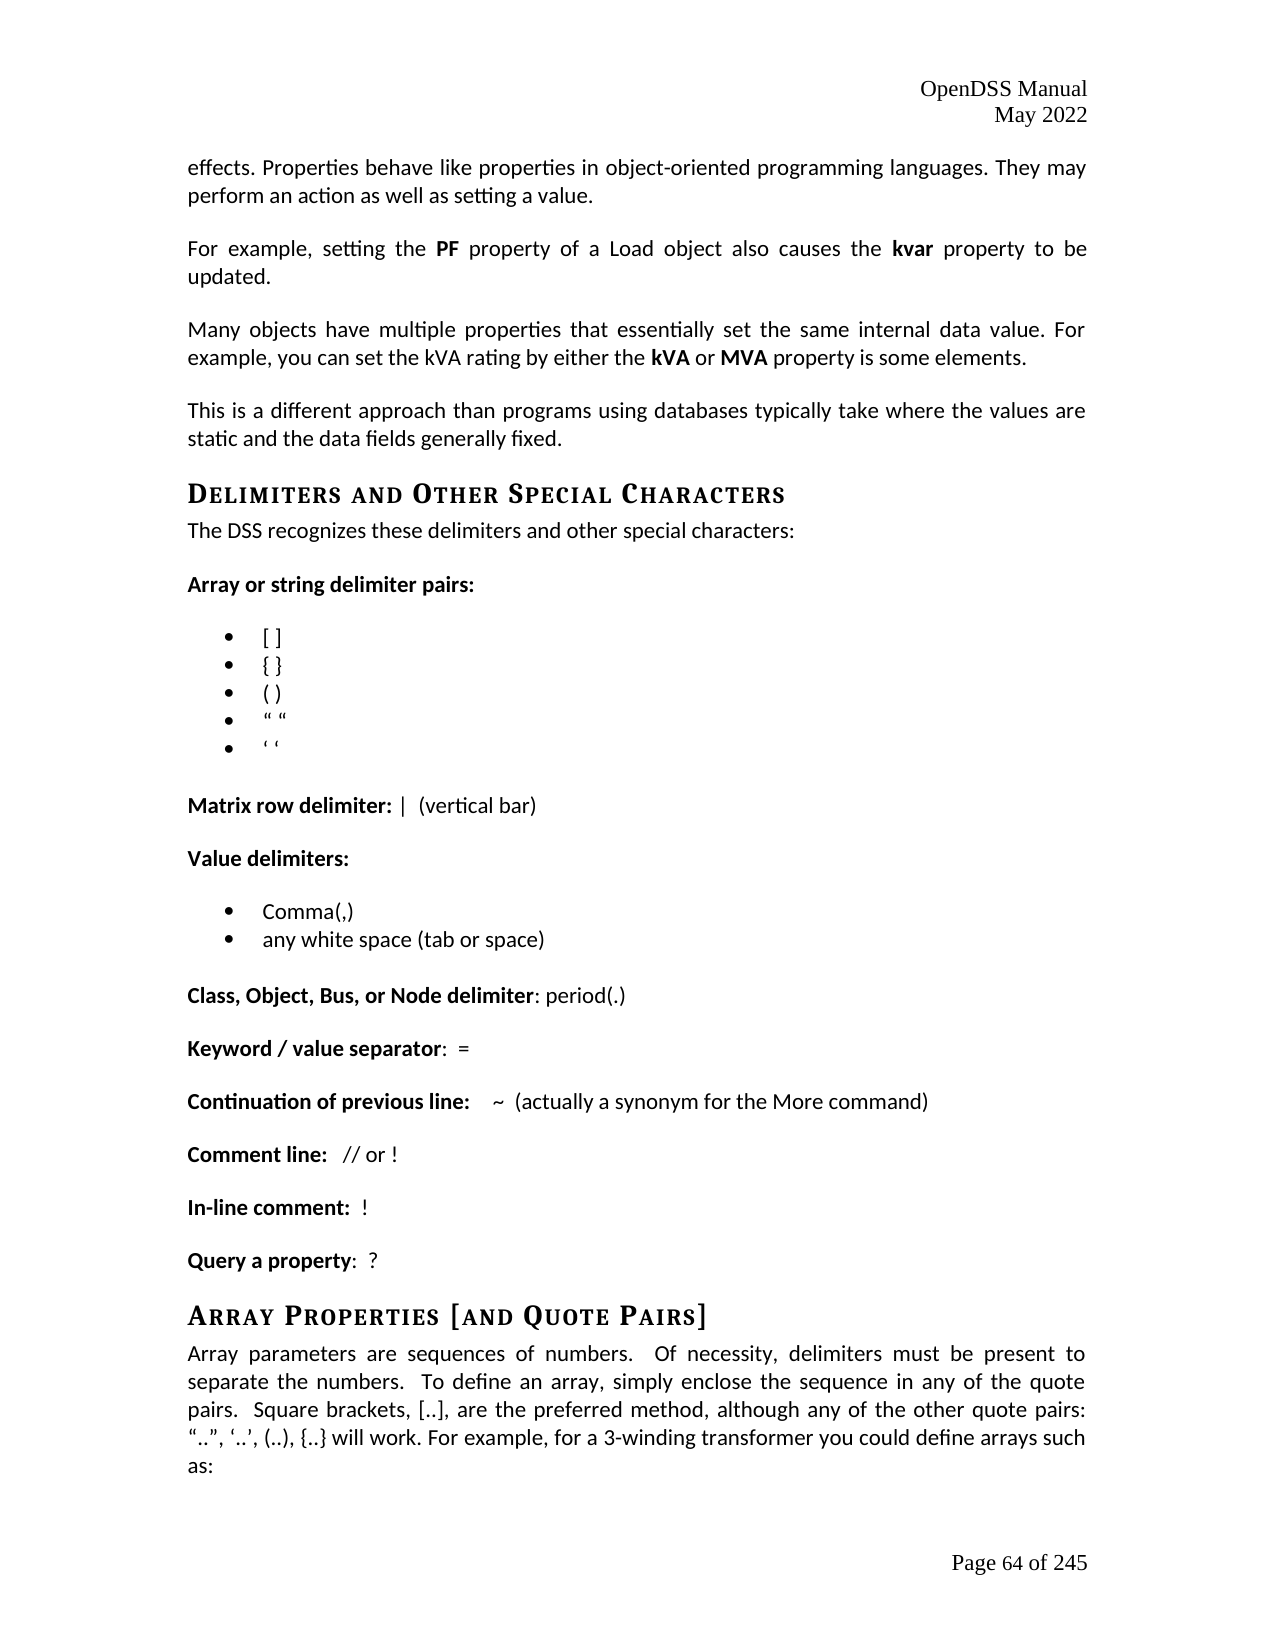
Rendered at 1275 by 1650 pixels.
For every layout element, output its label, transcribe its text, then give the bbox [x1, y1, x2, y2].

text Class, Object, Bus, or Node delimiter: period(.) [187, 981, 1087, 1009]
text Keyword / value separator: = [187, 1034, 1087, 1062]
text Many objects have multiple properties that essentially set the same internal data value. For example, you can set the kVA rating by either the kVA or MVA property is some elements. [187, 315, 1087, 371]
text { } [225, 651, 1087, 679]
text Comment line: // or ! [187, 1140, 1087, 1168]
text The DSS recognizes these delimiters and other special characters: [187, 517, 1087, 545]
text This is a different approach than programs using databases typically take where the values are static and the data fields generally fixed. [187, 396, 1087, 452]
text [187, 153, 1087, 209]
text Comma(,) [225, 897, 1087, 925]
text For example, setting the PF property of a Load object also causes the kvar property to be updated. [187, 234, 1087, 290]
text [ ] [225, 623, 1087, 651]
text any white space (tab or space) [225, 925, 1087, 953]
text Continuation of previous line: ~ (actually a synonym for the More command) [187, 1087, 1087, 1115]
text Array or string delimiter pairs: [187, 570, 1087, 598]
text ‘ ‘ [225, 735, 1087, 763]
text Matrix row delimiter: | (vertical bar) [187, 791, 1087, 819]
subtitle Delimiters and Other Special Characters [187, 477, 1087, 510]
text Query a property: ? [187, 1246, 1087, 1274]
text “ “ [225, 707, 1087, 735]
subtitle Array Properties [and Quote Pairs] [187, 1299, 1087, 1333]
text ( ) [225, 679, 1087, 707]
text Array parameters are sequences of numbers. Of necessity, delimiters must be present to separate the numbers. To define an array, simply enclose the sequence in any of the quote pairs. Square brackets, [..], are the preferred method, although any of the other quote pairs: “..”, ‘..’, (..), {..} will work. For example, for a 3-winding transformer you could define arrays such as: [187, 1339, 1087, 1479]
text In-line comment: ! [187, 1193, 1087, 1221]
text Value delimiters: [187, 844, 1087, 872]
